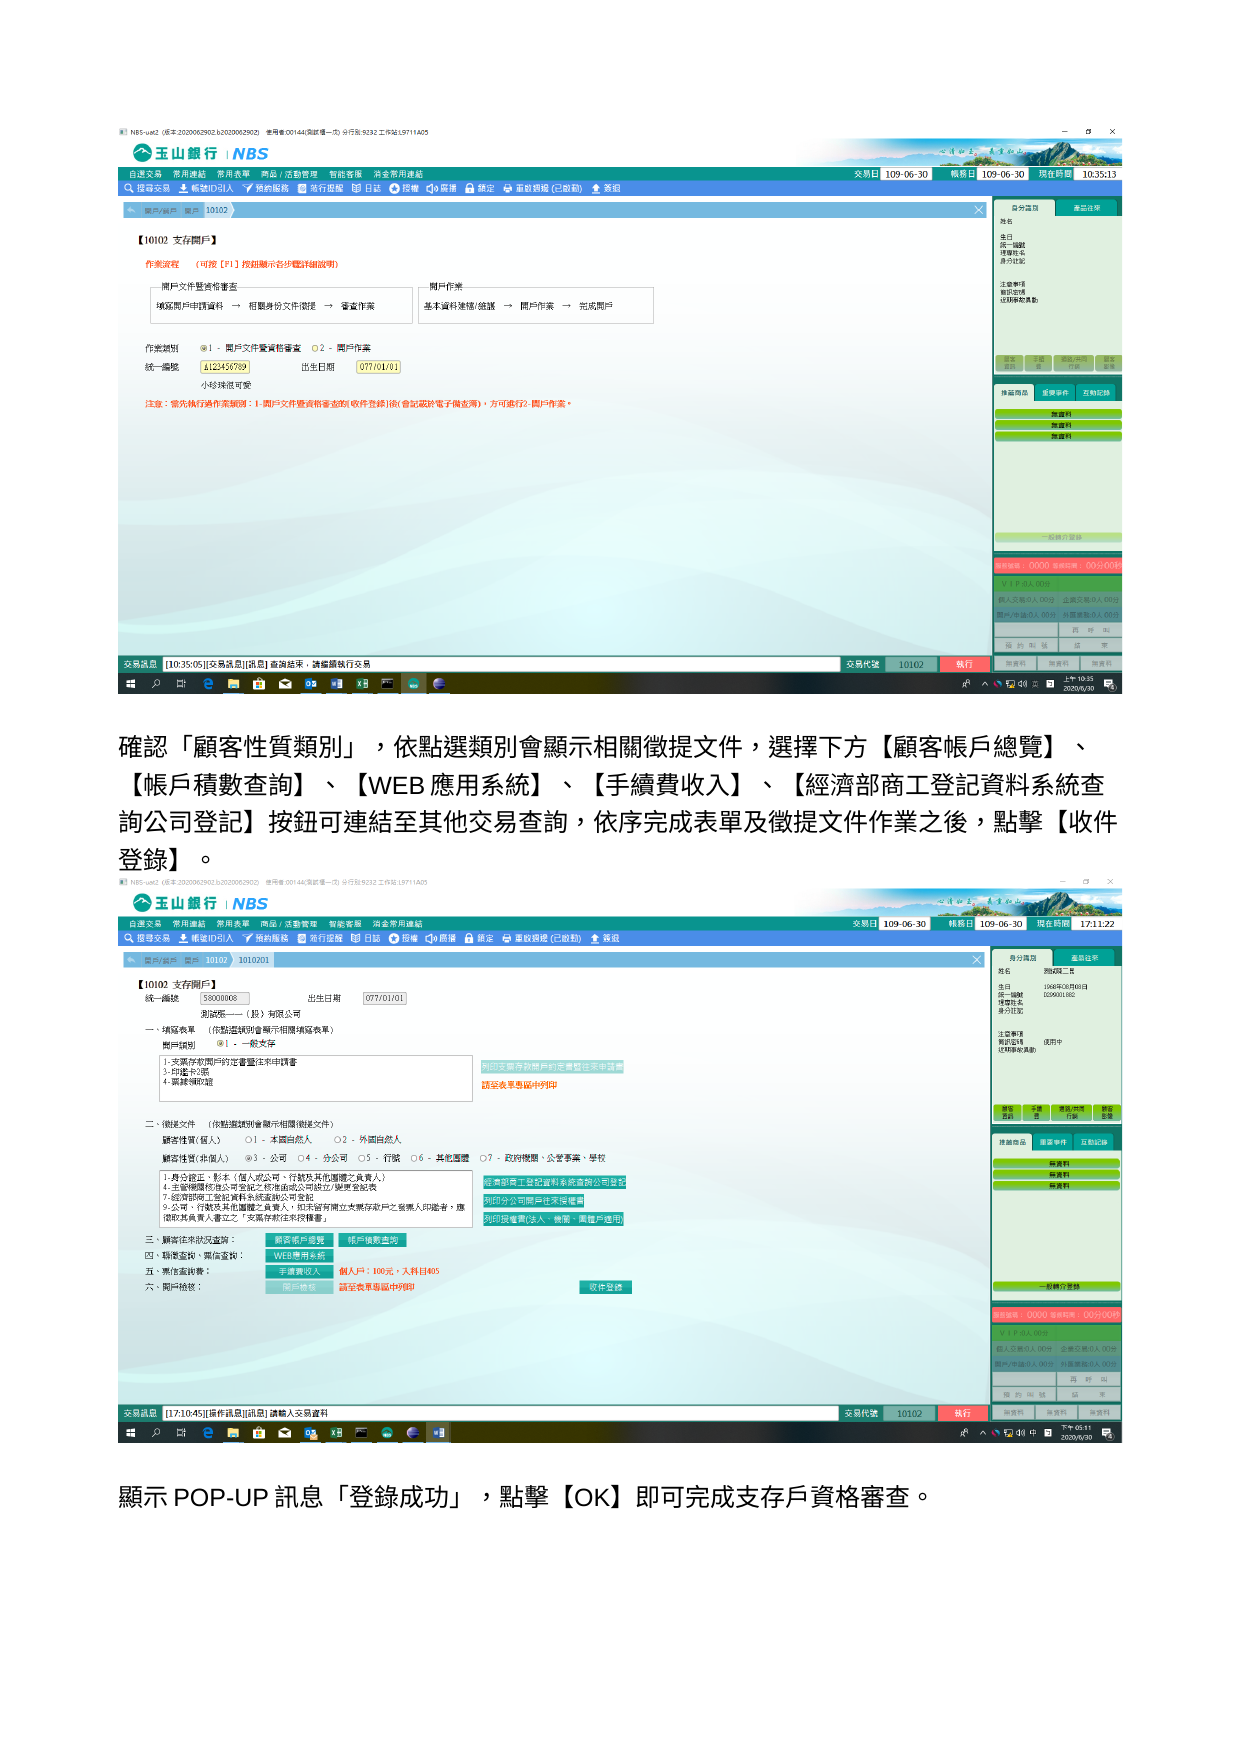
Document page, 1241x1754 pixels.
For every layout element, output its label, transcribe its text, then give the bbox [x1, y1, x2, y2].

list 確認「顧客性質類別」，依點選類別會顯示相關徵提文件，選擇下方【顧客帳戶總覽】、【帳戶積數查詢】、【WEB應用系統】、【手續費收入】、【經濟部商工登記資料系統查詢公司登記】按鈕可連結至其他交易查詢，依序完成表單及徵提文件作業之後，點擊【收件登錄】。 [118, 727, 1122, 877]
text 顯示POP-UP訊息「登錄成功」，點擊【OK】即可完成支存戶資格審查。 [118, 1477, 1122, 1514]
picture [118, 877, 1123, 1443]
picture [118, 127, 1123, 694]
